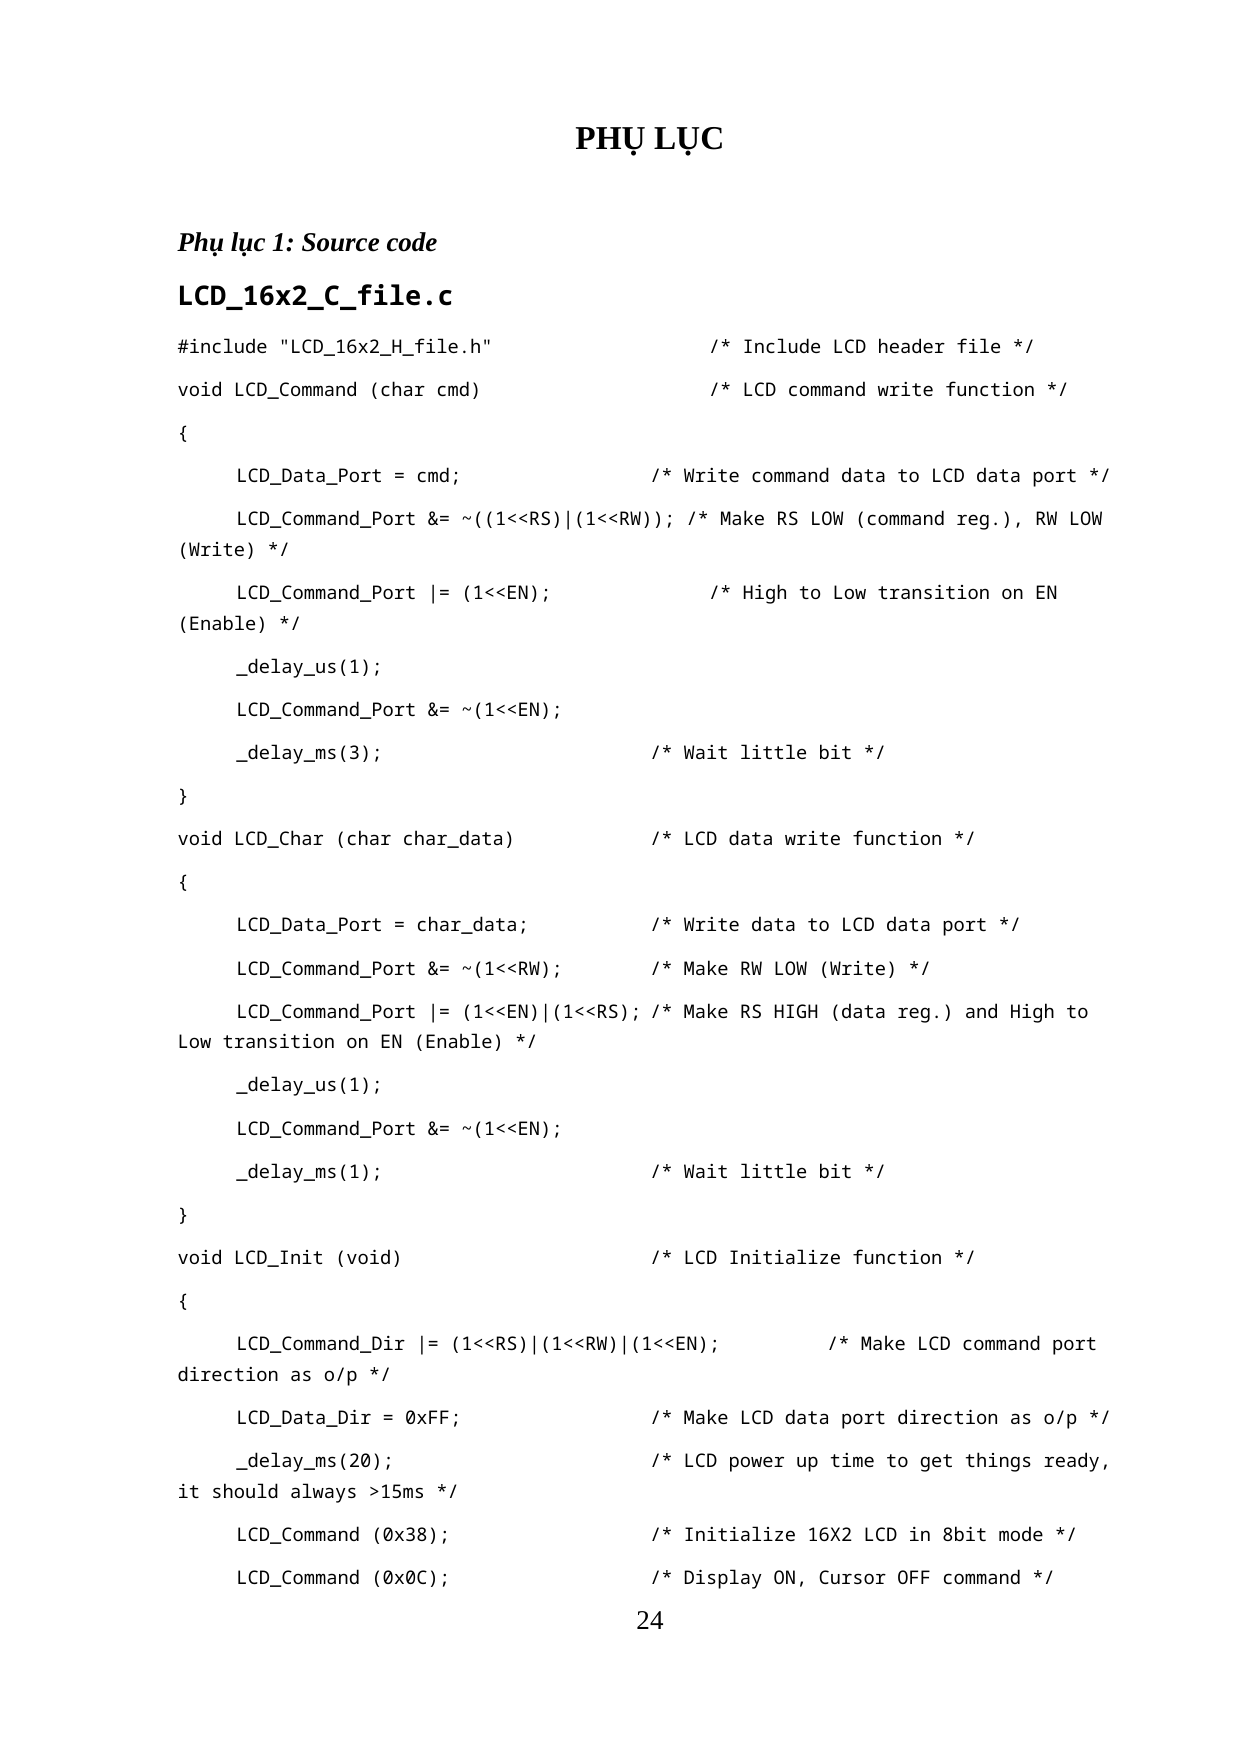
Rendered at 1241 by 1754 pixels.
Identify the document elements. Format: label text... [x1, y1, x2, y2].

subtitle Phụ lục 1: Source code [177, 227, 1122, 258]
text _delay_us(1); [177, 653, 1122, 678]
text LCD_Command_Port |= (1<<EN)|(1<<RS); /* Make RS HIGH (data reg.) and High to Low transition on EN (Enable) */ [177, 998, 1122, 1054]
text { [177, 1287, 1122, 1313]
text LCD_Command_Port &= ~(1<<RW); /* Make RW LOW (Write) */ [177, 955, 1122, 980]
text #include "LCD_16x2_H_file.h" /* Include LCD header file */ [177, 333, 1122, 358]
text } [177, 782, 1122, 808]
text LCD_Command_Dir |= (1<<RS)|(1<<RW)|(1<<EN); /* Make LCD command port direction as o/p */ [177, 1331, 1122, 1387]
text LCD_Data_Dir = 0xFF; /* Make LCD data port direction as o/p */ [177, 1404, 1122, 1430]
text LCD_Command_Port |= (1<<EN); /* High to Low transition on EN (Enable) */ [177, 579, 1122, 635]
text LCD_Command_Port &= ~((1<<RS)|(1<<RW)); /* Make RS LOW (command reg.), RW LOW (Write) */ [177, 506, 1122, 562]
text { [177, 869, 1122, 894]
text LCD_16x2_C_file.c [177, 276, 1122, 313]
text _delay_ms(3); /* Wait little bit */ [177, 739, 1122, 765]
text _delay_us(1); [177, 1072, 1122, 1097]
text LCD_Command (0x38); /* Initialize 16X2 LCD in 8bit mode */ [177, 1521, 1122, 1547]
text LCD_Command_Port &= ~(1<<EN); [177, 696, 1122, 722]
text void LCD_Init (void) /* LCD Initialize function */ [177, 1244, 1122, 1270]
subtitle phụ lục [177, 118, 1122, 156]
text LCD_Command_Port &= ~(1<<EN); [177, 1115, 1122, 1140]
text LCD_Data_Port = char_data; /* Write data to LCD data port */ [177, 912, 1122, 937]
text LCD_Command (0x0C); /* Display ON, Cursor OFF command */ [177, 1564, 1122, 1590]
text LCD_Data_Port = cmd; /* Write command data to LCD data port */ [177, 462, 1122, 488]
text void LCD_Char (char char_data) /* LCD data write function */ [177, 826, 1122, 851]
text { [177, 419, 1122, 445]
text _delay_ms(1); /* Wait little bit */ [177, 1158, 1122, 1183]
text } [177, 1201, 1122, 1227]
text _delay_ms(20); /* LCD power up time to get things ready, it should always >15ms */ [177, 1447, 1122, 1503]
text void LCD_Command (char cmd) /* LCD command write function */ [177, 376, 1122, 402]
